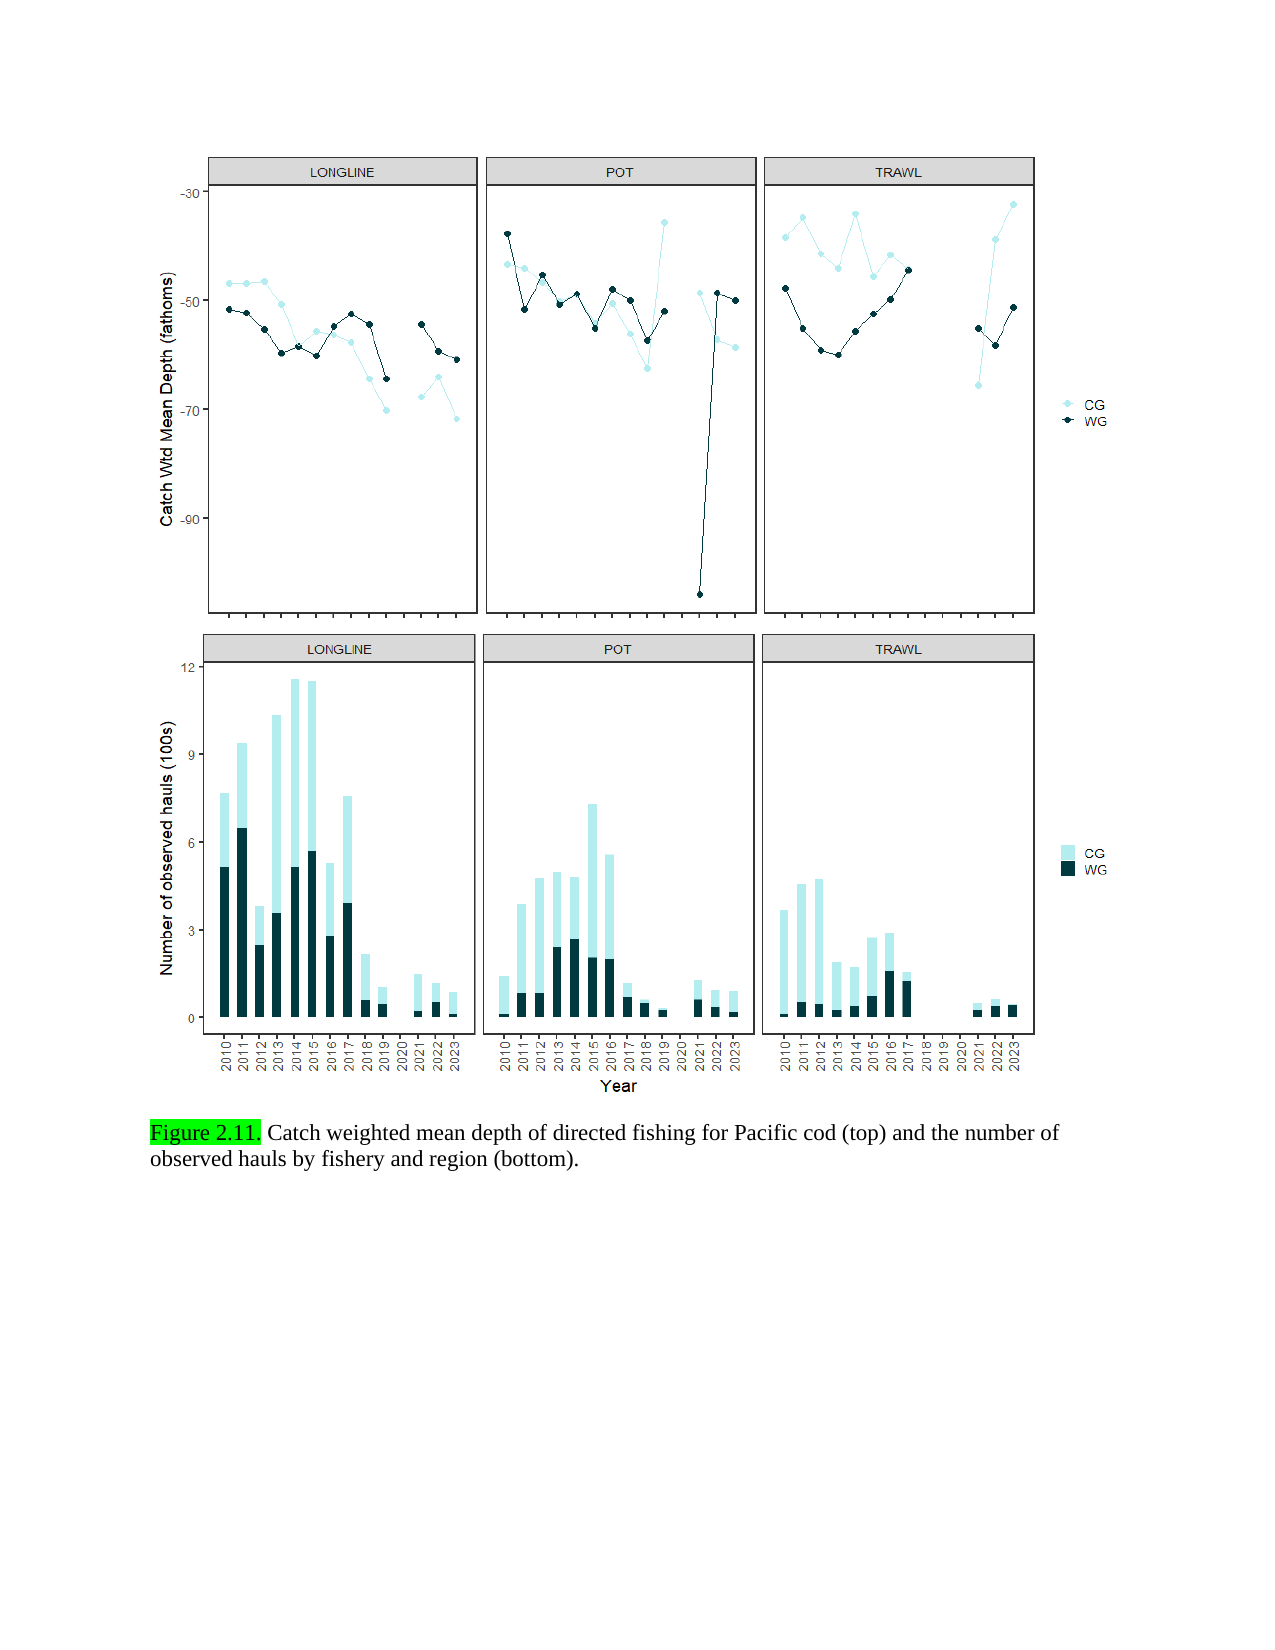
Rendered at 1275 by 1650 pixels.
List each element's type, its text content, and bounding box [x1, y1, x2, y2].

subtitle Figure 2.11. Catch weighted mean depth of directed fishing for Pacific cod (top) and the number of observed hauls by fishery and region (bottom). [150, 1119, 1125, 1172]
picture [150, 150, 1125, 1103]
